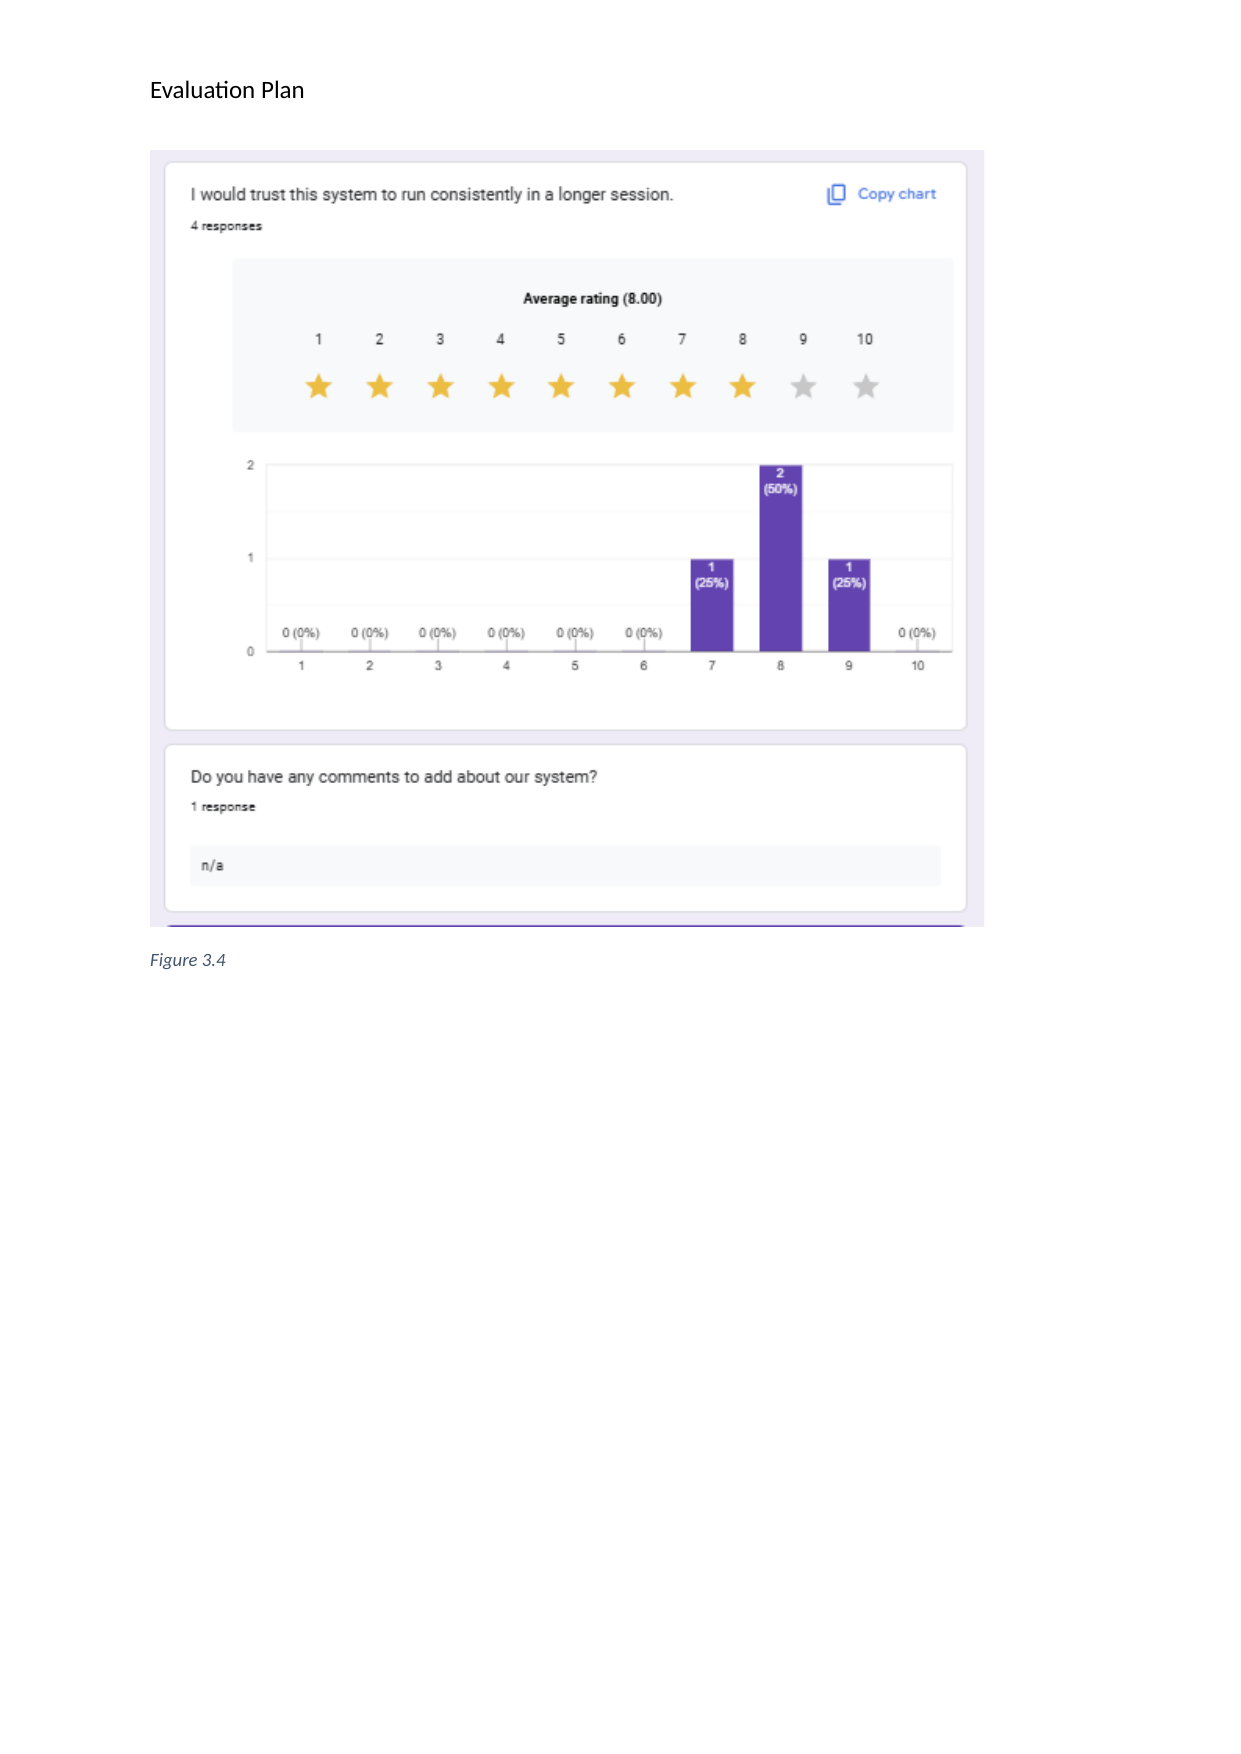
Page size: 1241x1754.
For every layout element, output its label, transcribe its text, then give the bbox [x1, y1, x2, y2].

text Figure 3.4 [150, 948, 1090, 971]
picture [150, 150, 985, 927]
